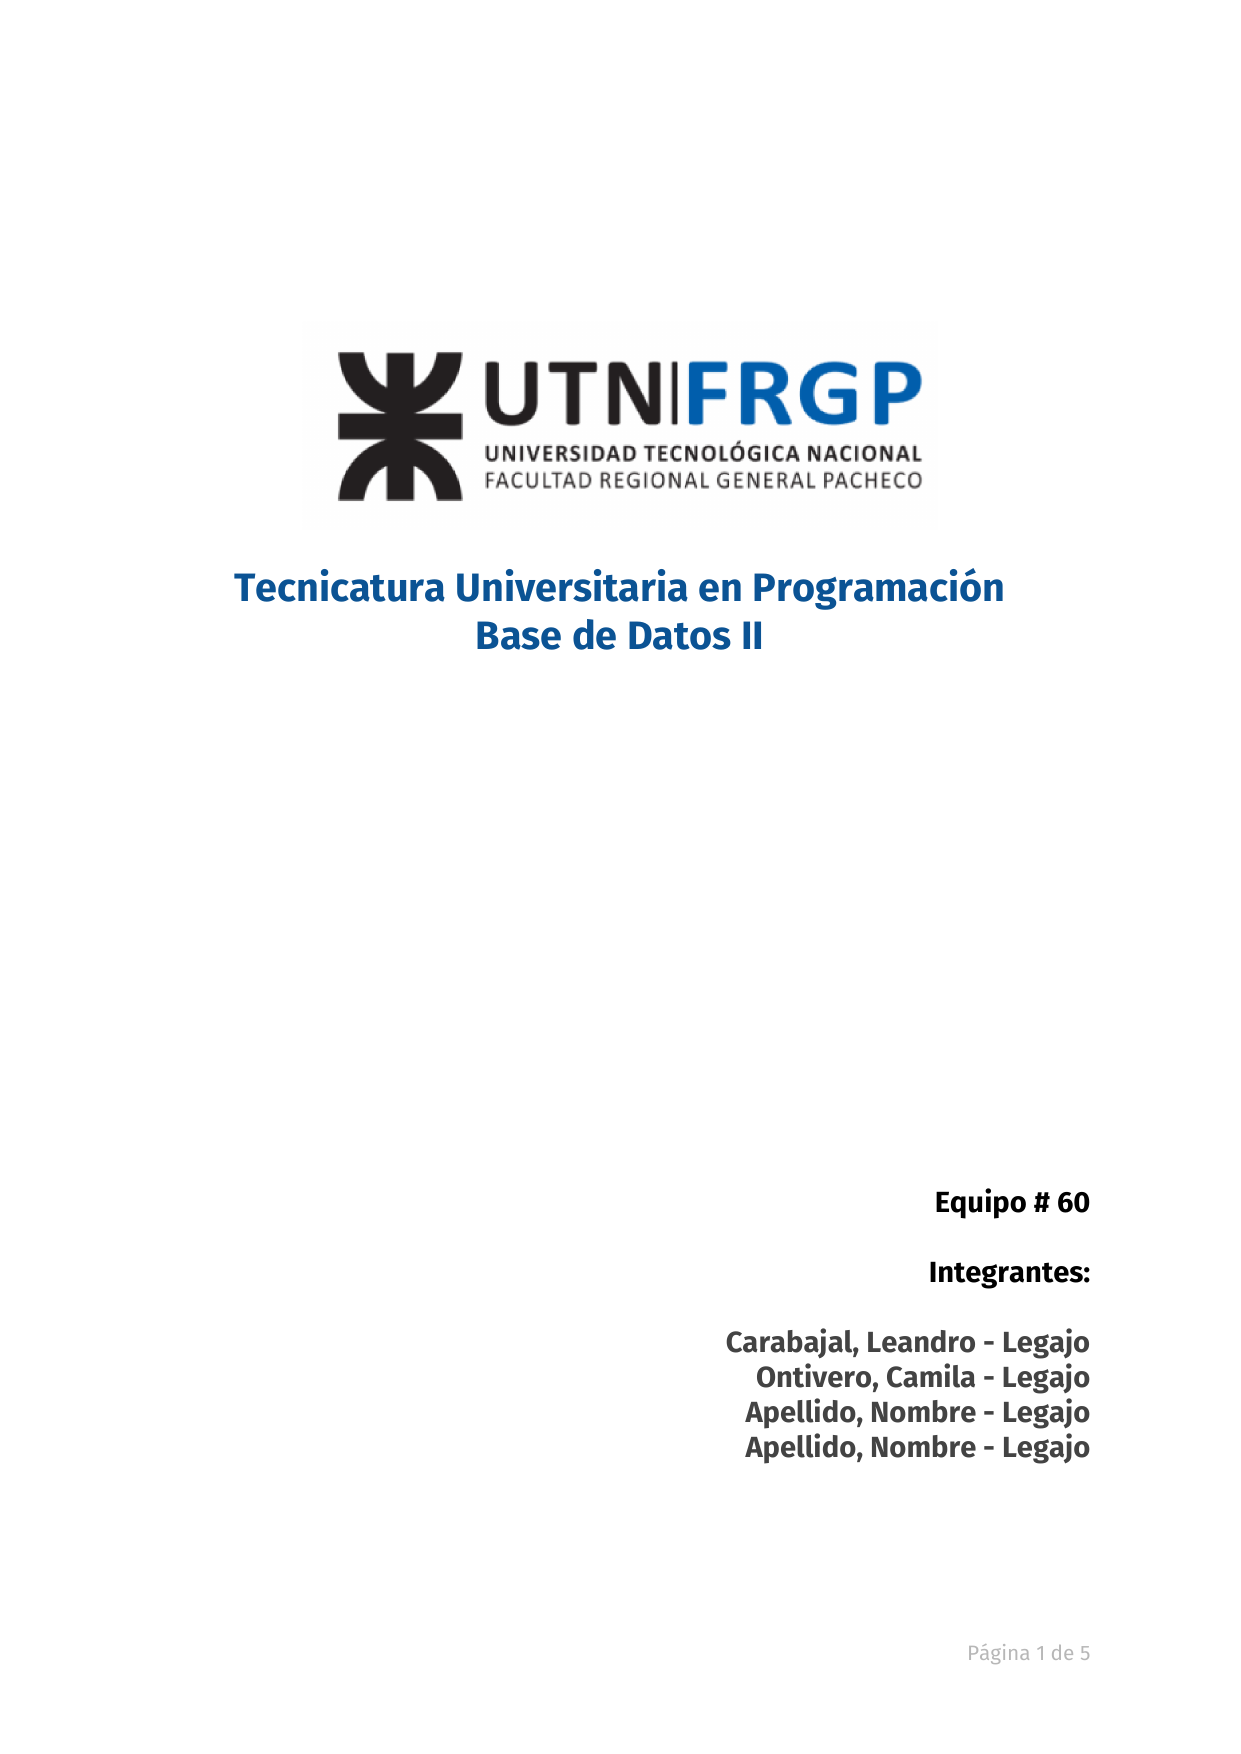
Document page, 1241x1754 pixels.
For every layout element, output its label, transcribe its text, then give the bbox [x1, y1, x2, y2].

text Ontivero, Camila - Legajo [150, 1360, 1090, 1395]
picture [302, 321, 939, 530]
text Tecnicatura Universitaria en Programación [150, 565, 1090, 612]
text Apellido, Nombre - Legajo [150, 1430, 1090, 1465]
text Equipo # 60 [150, 1185, 1090, 1220]
text Carabajal, Leandro - Legajo [150, 1325, 1090, 1360]
text Integrantes: [150, 1255, 1090, 1290]
text Base de Datos II [150, 612, 1090, 660]
text Apellido, Nombre - Legajo [150, 1395, 1090, 1430]
